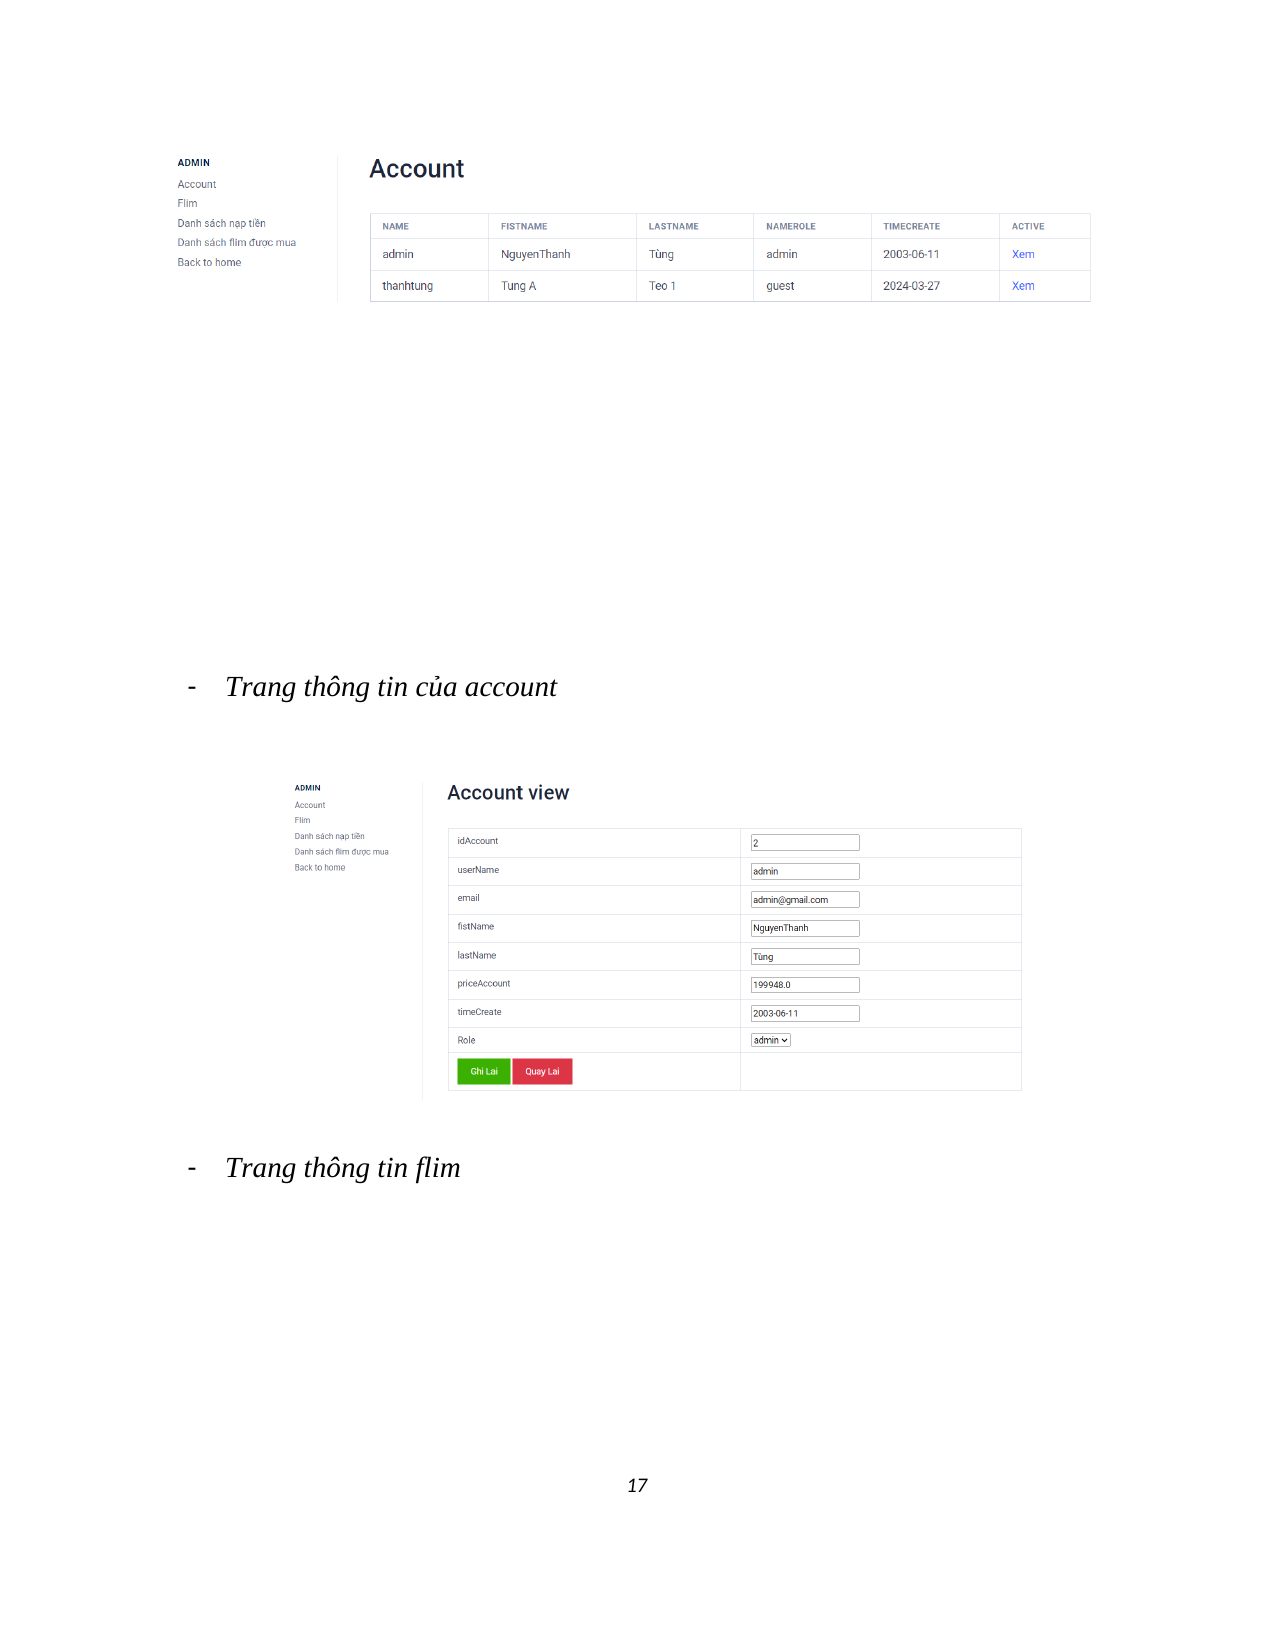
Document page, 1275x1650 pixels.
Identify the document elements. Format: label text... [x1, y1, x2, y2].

list Trang thông tin flim [187, 1149, 1125, 1184]
list Trang thông tin của account [187, 668, 1125, 704]
